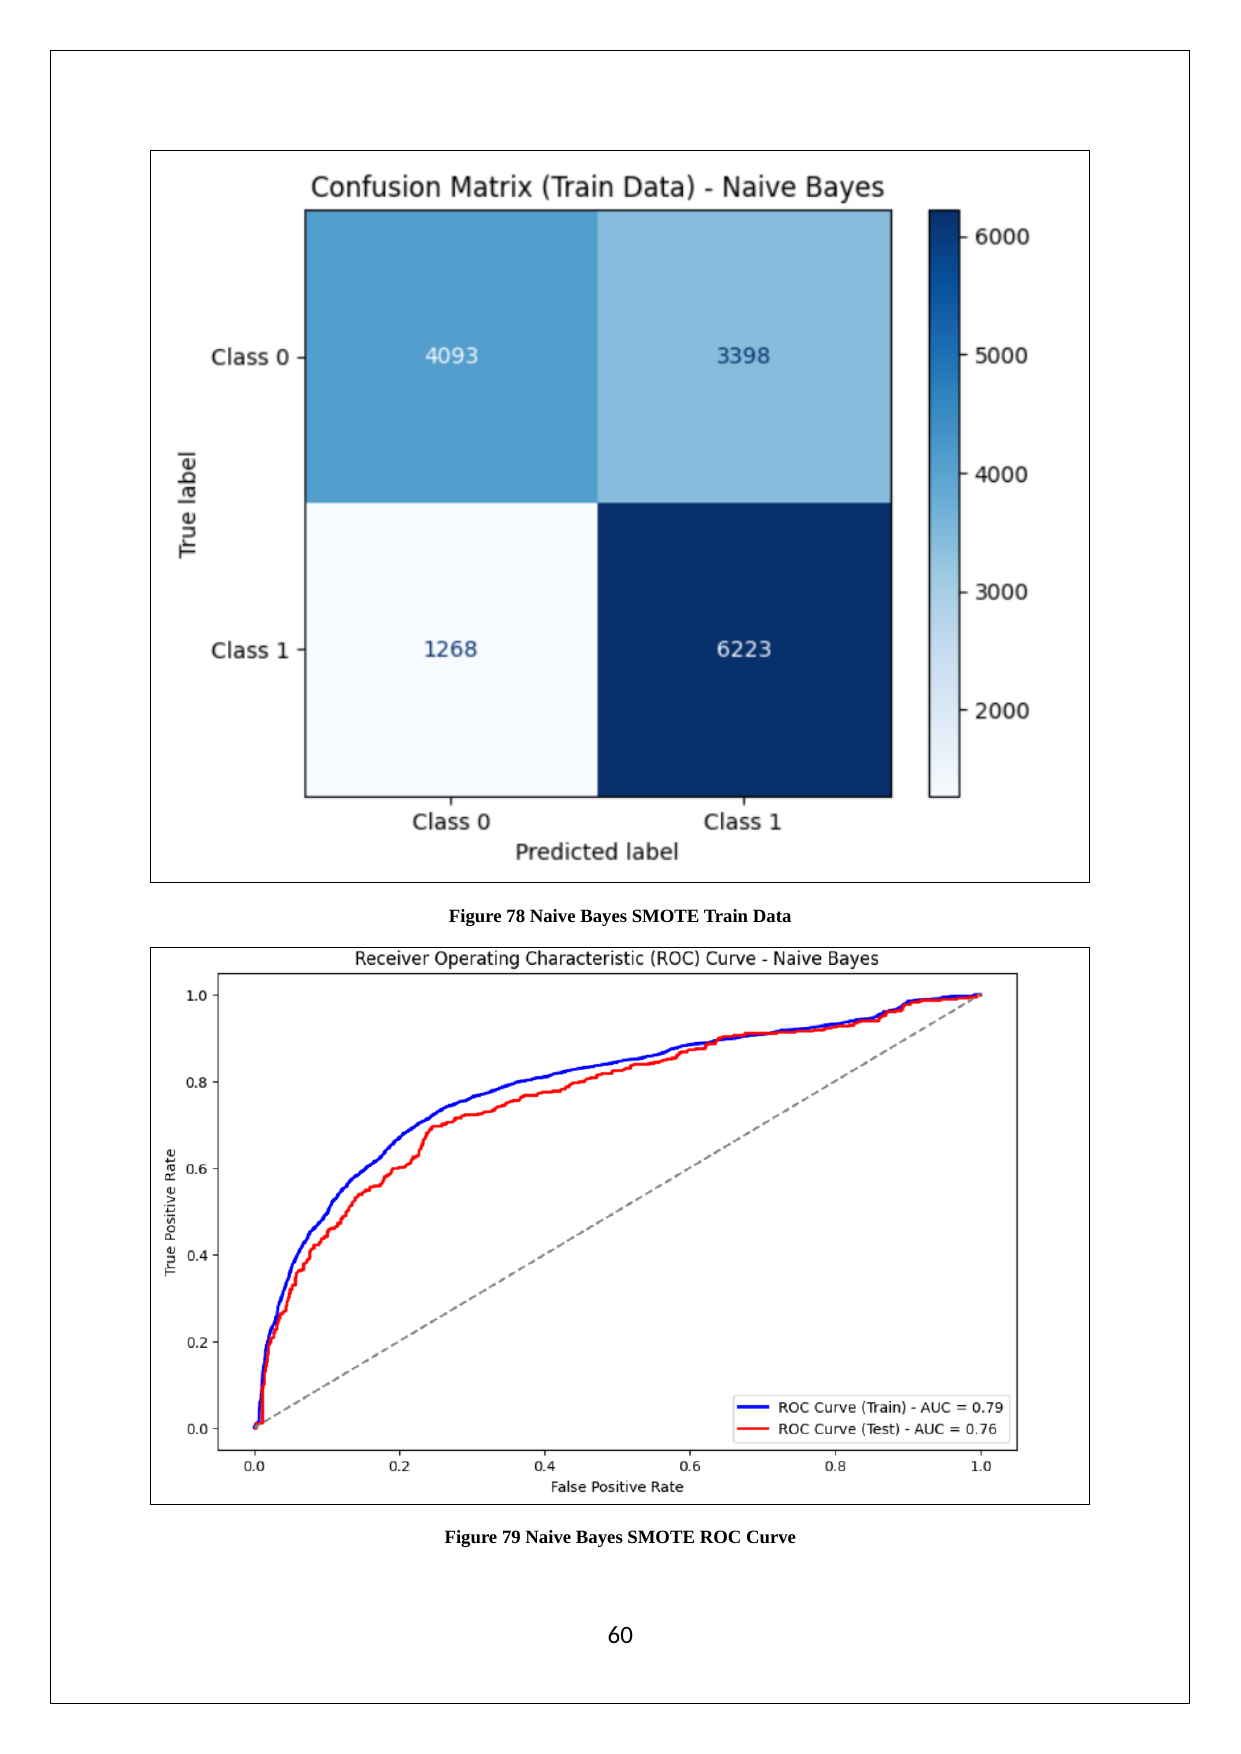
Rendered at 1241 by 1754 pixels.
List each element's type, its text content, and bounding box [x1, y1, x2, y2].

text Figure 78 Naive Bayes SMOTE Train Data [150, 904, 1090, 926]
picture [151, 151, 1089, 882]
picture [151, 948, 1089, 1504]
text Figure 79 Naive Bayes SMOTE ROC Curve [150, 1526, 1090, 1547]
